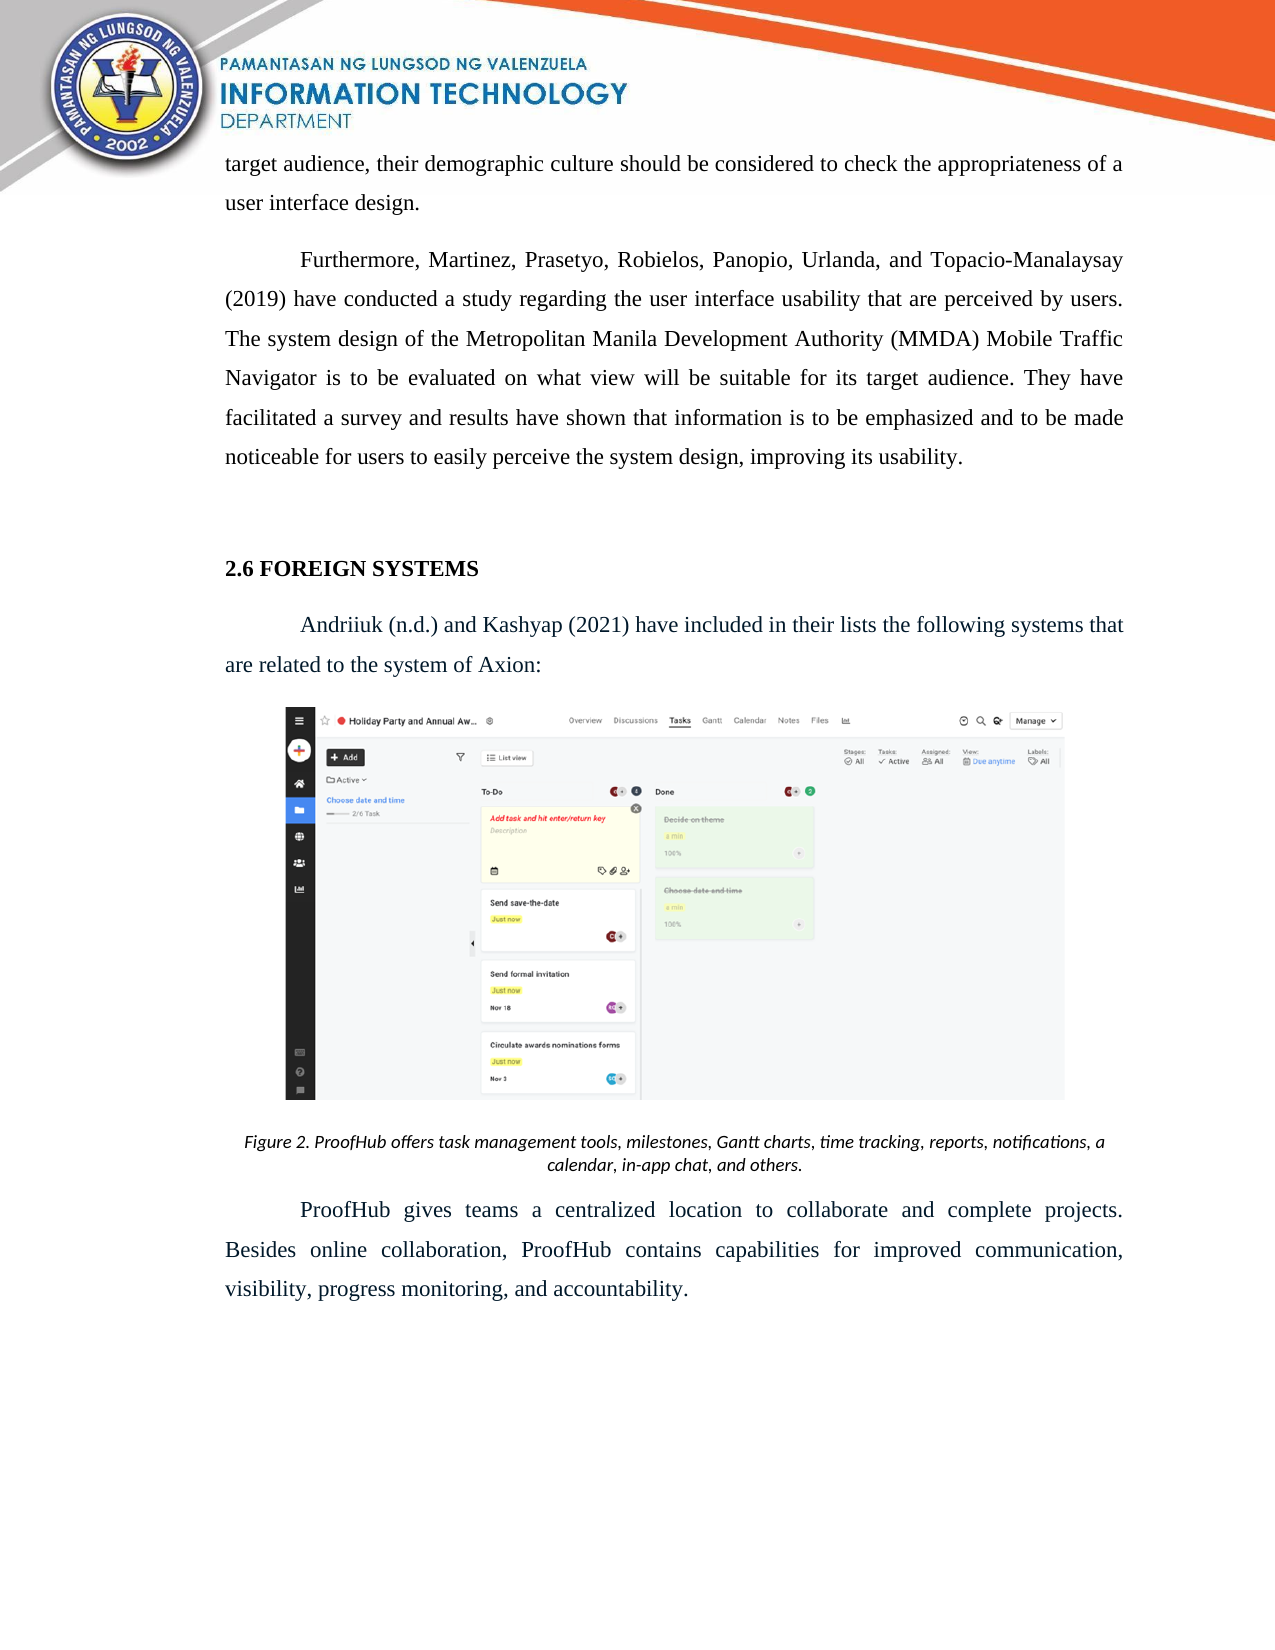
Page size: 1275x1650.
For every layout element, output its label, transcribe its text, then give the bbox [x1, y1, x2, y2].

picture [0, 0, 1275, 195]
text 2.6 FOREIGN SYSTEMS [225, 555, 1125, 582]
picture [285, 707, 1065, 1100]
text Figure 2. ProofHub offers task management tools, milestones, Gantt charts, time tracking, reports, notifications, a calendar, in-app chat, and others. [225, 1130, 1125, 1176]
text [225, 150, 1125, 216]
text ProofHub gives teams a centralized location to collaborate and complete projects. Besides online collaboration, ProofHub contains capabilities for improved communication, visibility, progress monitoring, and accountability. [225, 1196, 1125, 1302]
text Andriiuk (n.d.) and Kashyap (2021) have included in their lists the following systems that are related to the system of Axion: [225, 611, 1125, 677]
text Furthermore, Martinez, Prasetyo, Robielos, Panopio, Urlanda, and Topacio-Manalaysay (2019) have conducted a study regarding the user interface usability that are perceived by users. The system design of the Metropolitan Manila Development Authority (MMDA) Mobile Traffic Navigator is to be evaluated on what view will be suitable for its target audience. They have facilitated a survey and results have shown that information is to be emphasized and to be made noticeable for users to easily perceive the system design, improving its usability. [225, 246, 1125, 469]
